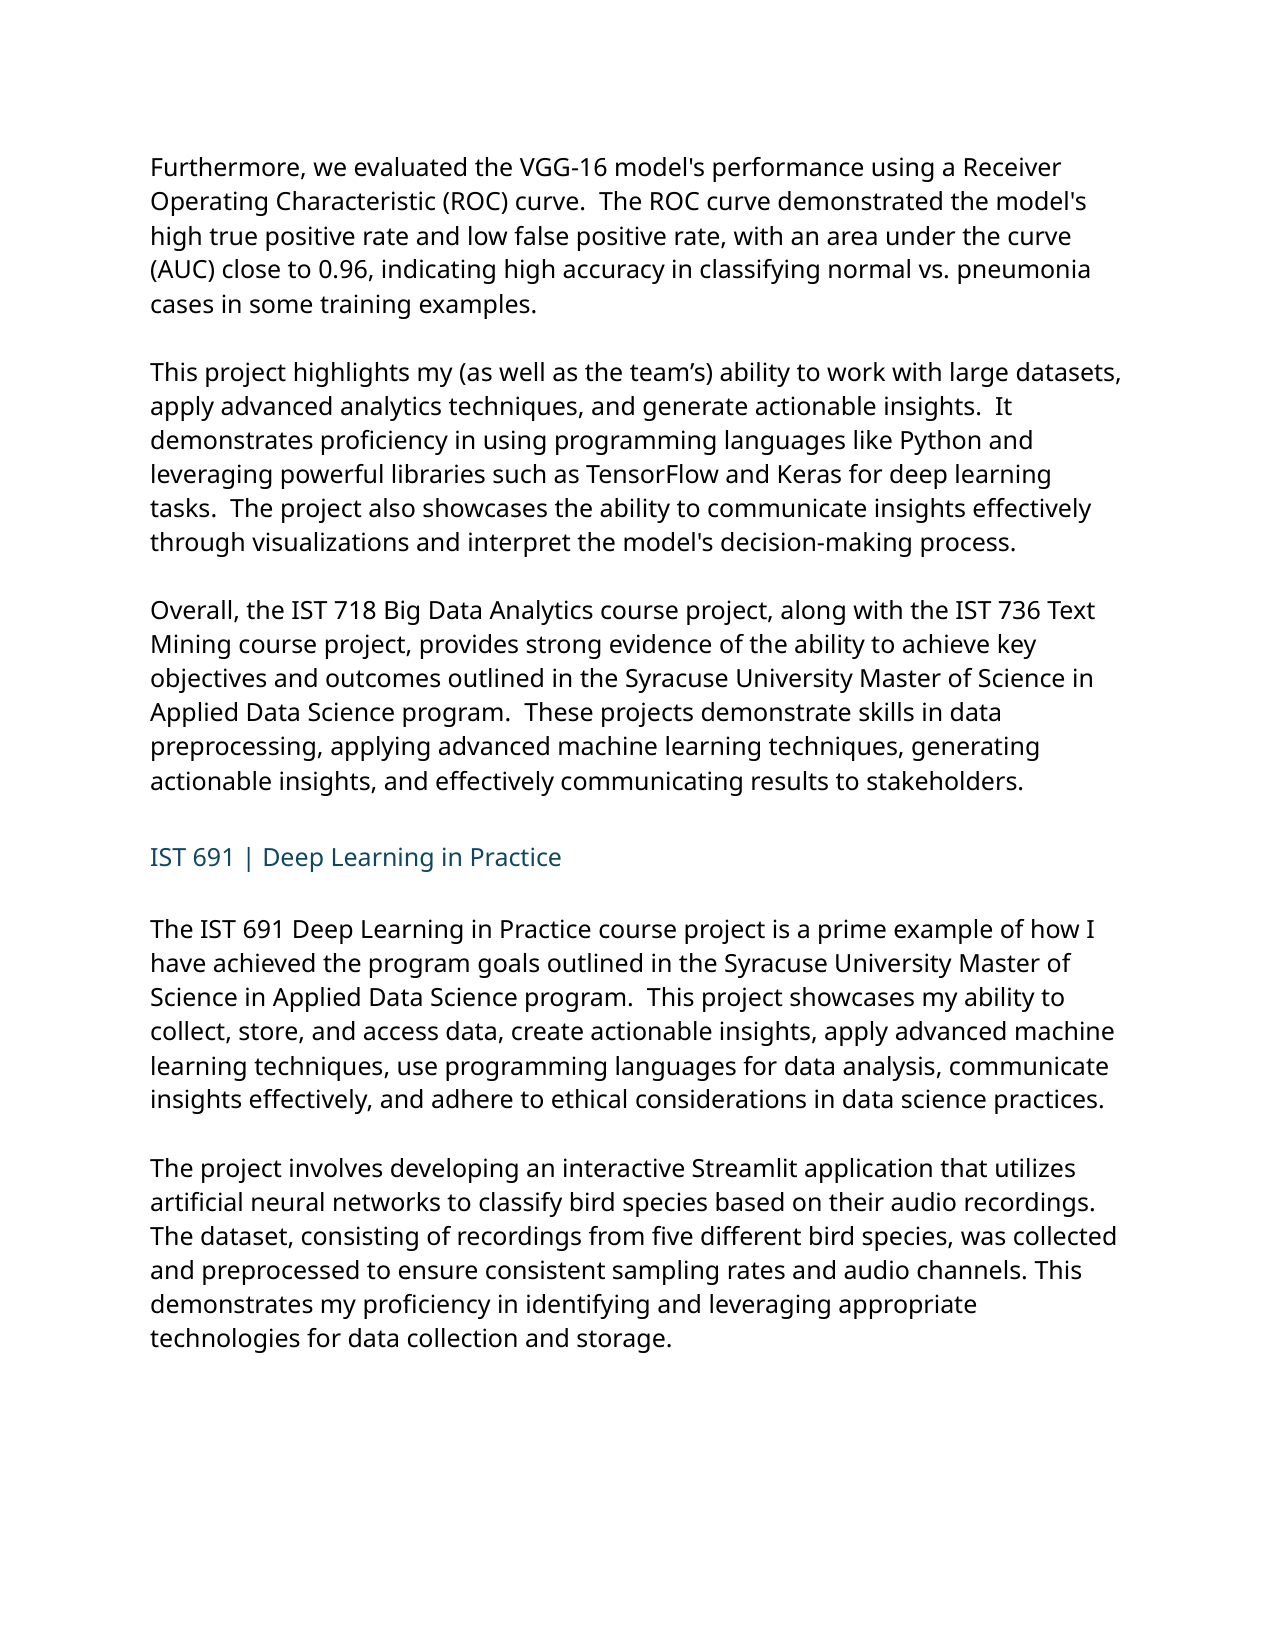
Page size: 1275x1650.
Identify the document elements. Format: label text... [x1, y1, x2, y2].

text The IST 691 Deep Learning in Practice course project is a prime example of how I have achieved the program goals outlined in the Syracuse University Master of Science in Applied Data Science program. This project showcases my ability to collect, store, and access data, create actionable insights, apply advanced machine learning techniques, use programming languages for data analysis, communicate insights effectively, and adhere to ethical considerations in data science practices. [150, 912, 1125, 1116]
text This project highlights my (as well as the team’s) ability to work with large datasets, apply advanced analytics techniques, and generate actionable insights. It demonstrates proficiency in using programming languages like Python and leveraging powerful libraries such as TensorFlow and Keras for deep learning tasks. The project also showcases the ability to communicate insights effectively through visualizations and interpret the model's decision-making process. [150, 354, 1125, 559]
subtitle IST 691 | Deep Learning in Practice [150, 839, 1125, 874]
text The project involves developing an interactive Streamlit application that utilizes artificial neural networks to classify bird species based on their audio recordings. The dataset, consisting of recordings from five different bird species, was collected and preprocessed to ensure consistent sampling rates and audio channels. This demonstrates my proficiency in identifying and leveraging appropriate technologies for data collection and storage. [150, 1150, 1125, 1355]
text Furthermore, we evaluated the VGG-16 model's performance using a Receiver Operating Characteristic (ROC) curve. The ROC curve demonstrated the model's high true positive rate and low false positive rate, with an area under the curve (AUC) close to 0.96, indicating high accuracy in classifying normal vs. pneumonia cases in some training examples. [150, 150, 1125, 320]
text Overall, the IST 718 Big Data Analytics course project, along with the IST 736 Text Mining course project, provides strong evidence of the ability to achieve key objectives and outcomes outlined in the Syracuse University Master of Science in Applied Data Science program. These projects demonstrate skills in data preprocessing, applying advanced machine learning techniques, generating actionable insights, and effectively communicating results to stakeholders. [150, 593, 1125, 797]
